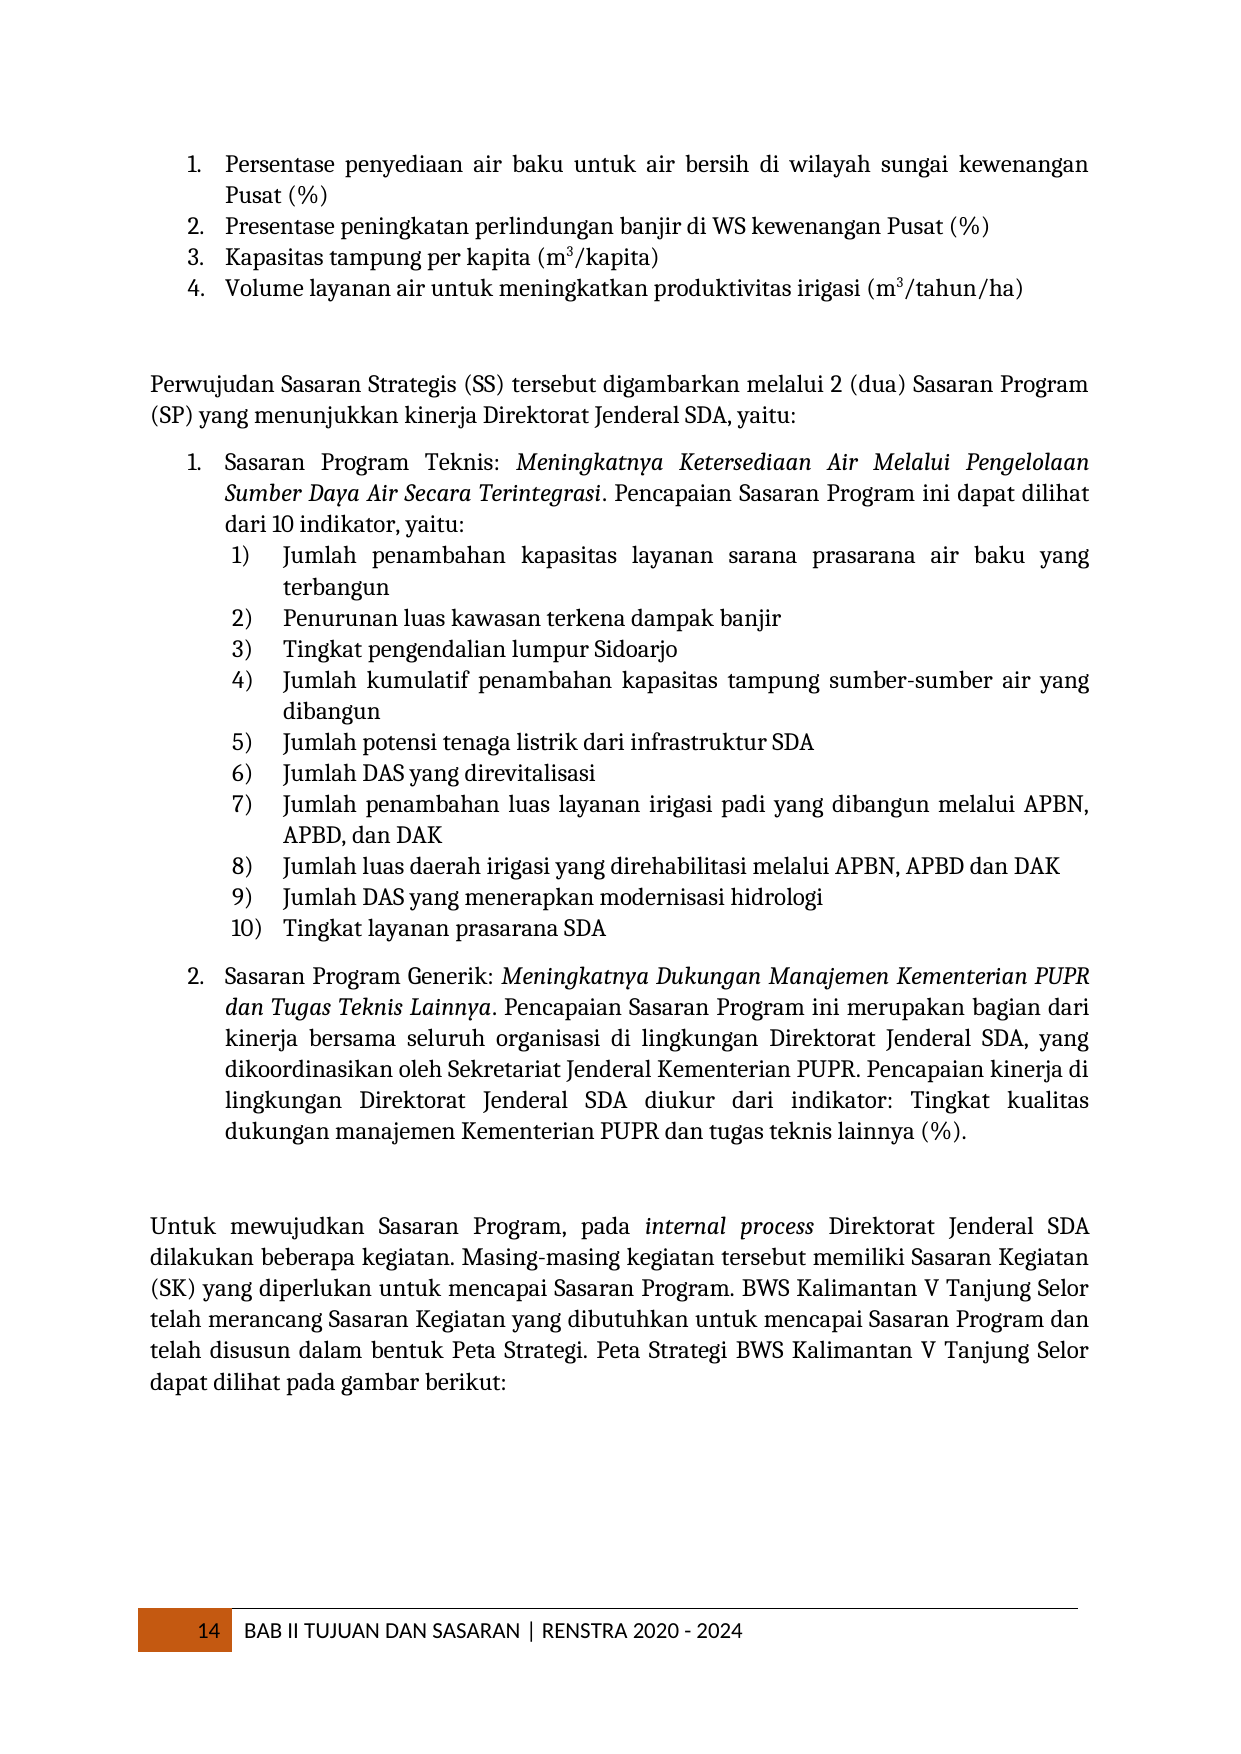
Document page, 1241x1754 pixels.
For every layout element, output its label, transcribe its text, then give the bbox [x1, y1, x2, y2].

list Tingkat layanan prasarana SDA [231, 914, 1090, 943]
list Presentase peningkatan perlindungan banjir di WS kewenangan Pusat (%) [187, 212, 1090, 241]
text Untuk mewujudkan Sasaran Program, pada internal process Direktorat Jenderal SDA dilakukan beberapa kegiatan. Masing-masing kegiatan tersebut memiliki Sasaran Kegiatan (SK) yang diperlukan untuk mencapai Sasaran Program. BWS Kalimantan V Tanjung Selor telah merancang Sasaran Kegiatan yang dibutuhkan untuk mencapai Sasaran Program dan telah disusun dalam bentuk Peta Strategi. Peta Strategi BWS Kalimantan V Tanjung Selor dapat dilihat pada gambar berikut: [150, 1212, 1090, 1396]
list Jumlah DAS yang menerapkan modernisasi hidrologi [232, 883, 1090, 912]
list Tingkat pengendalian lumpur Sidoarjo [232, 634, 1090, 663]
list Jumlah kumulatif penambahan kapasitas tampung sumber-sumber air yang dibangun [232, 666, 1090, 725]
list Penurunan luas kawasan terkena dampak banjir [232, 603, 1090, 632]
list Persentase penyediaan air baku untuk air bersih di wilayah sungai kewenangan Pusat (%) [187, 150, 1090, 210]
list Jumlah luas daerah irigasi yang direhabilitasi melalui APBN, APBD dan DAK [232, 852, 1090, 881]
list Jumlah potensi tenaga listrik dari infrastruktur SDA [232, 728, 1090, 756]
list Kapasitas tampung per kapita (m3/kapita) [187, 243, 1090, 272]
list Jumlah DAS yang direvitalisasi [232, 759, 1090, 787]
text Perwujudan Sasaran Strategis (SS) tersebut digambarkan melalui 2 (dua) Sasaran Program (SP) yang menunjukkan kinerja Direktorat Jenderal SDA, yaitu: [150, 369, 1090, 429]
list Jumlah penambahan luas layanan irigasi padi yang dibangun melalui APBN, APBD, dan DAK [232, 790, 1090, 849]
list Sasaran Program Teknis: Meningkatnya Ketersediaan Air Melalui Pengelolaan Sumber Daya Air Secara Terintegrasi. Pencapaian Sasaran Program ini dapat dilihat dari 10 indikator, yaitu: [187, 448, 1090, 539]
list Jumlah penambahan kapasitas layanan sarana prasarana air baku yang terbangun [232, 541, 1090, 601]
list Volume layanan air untuk meningkatkan produktivitas irigasi (m3/tahun/ha) [187, 274, 1090, 303]
list Sasaran Program Generik: Meningkatnya Dukungan Manajemen Kementerian PUPR dan Tugas Teknis Lainnya. Pencapaian Sasaran Program ini merupakan bagian dari kinerja bersama seluruh organisasi di lingkungan Direktorat Jenderal SDA, yang dikoordinasikan oleh Sekretariat Jenderal Kementerian PUPR. Pencapaian kinerja di lingkungan Direktorat Jenderal SDA diukur dari indikator: Tingkat kualitas dukungan manajemen Kementerian PUPR dan tugas teknis lainnya (%). [187, 962, 1090, 1146]
